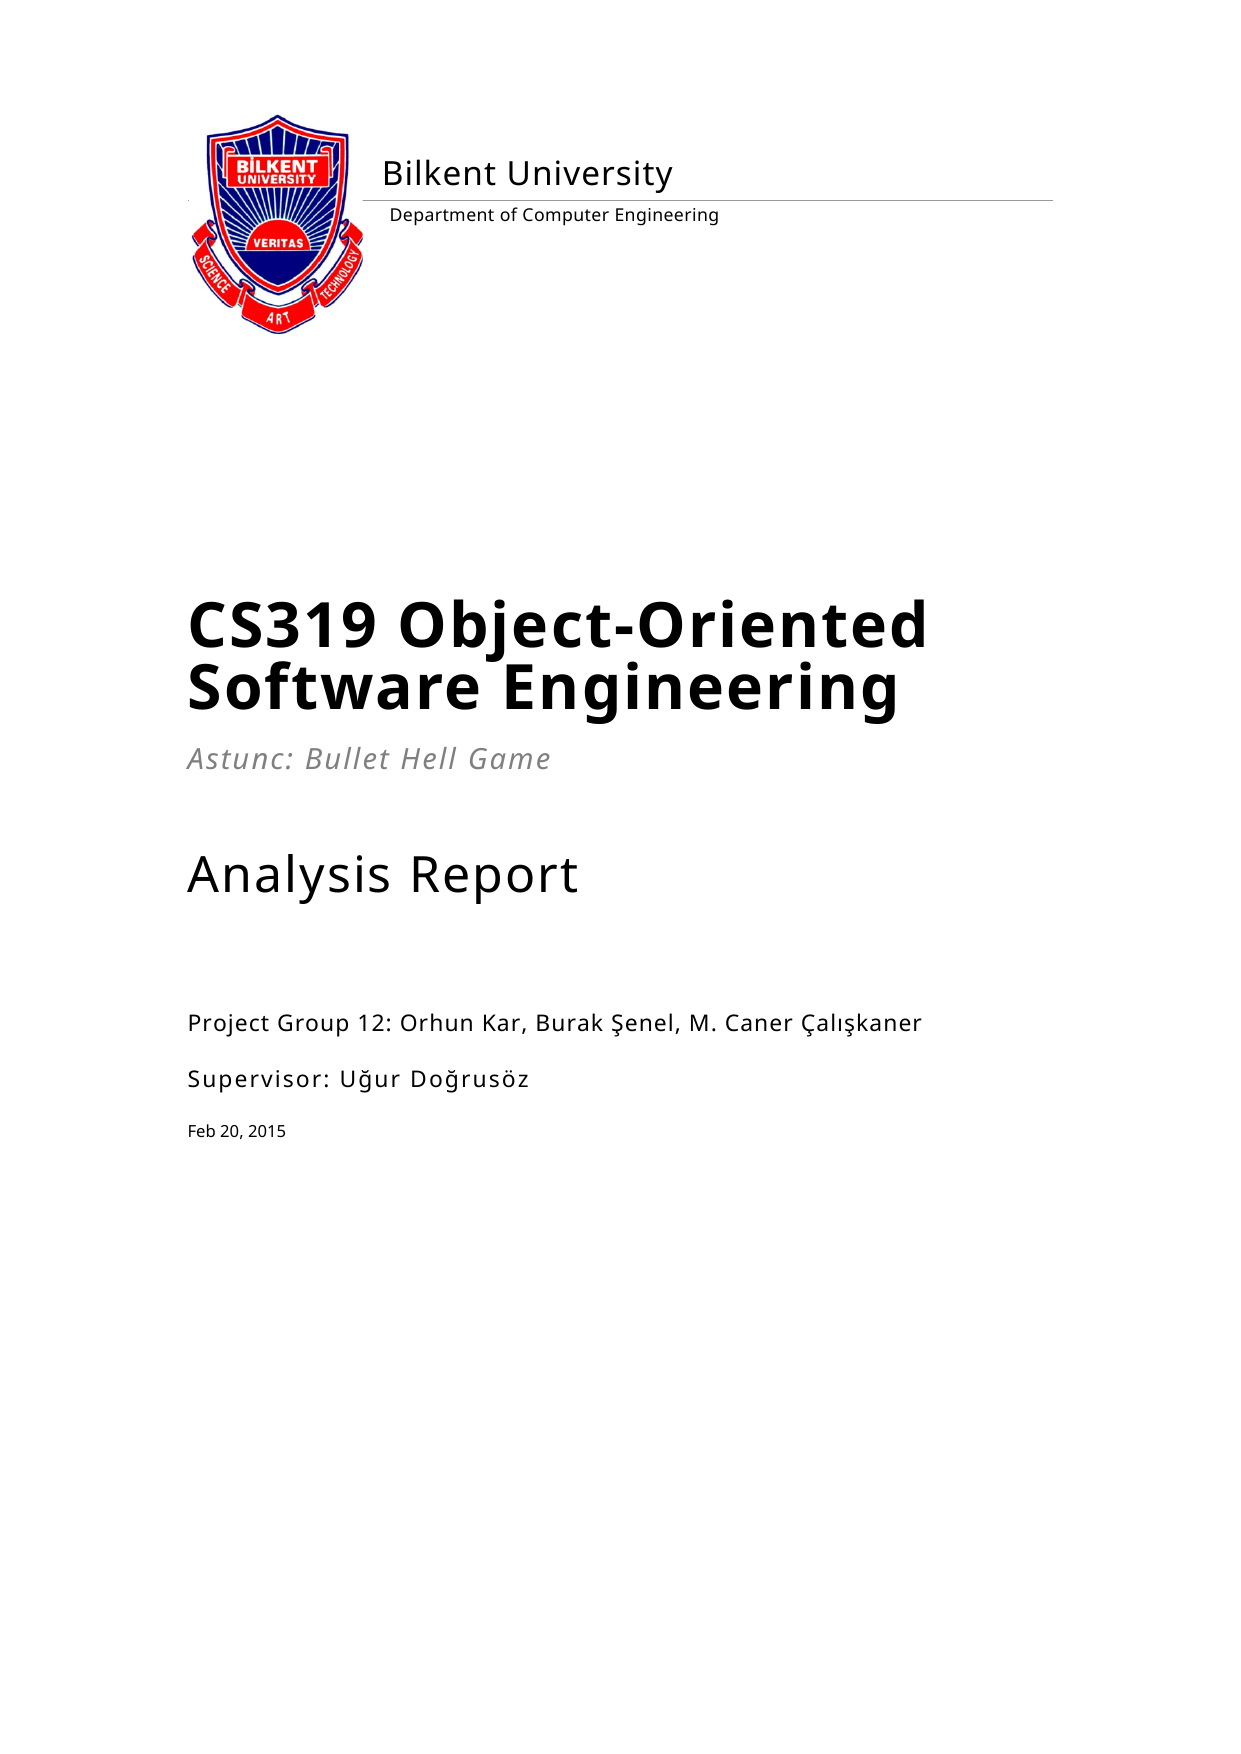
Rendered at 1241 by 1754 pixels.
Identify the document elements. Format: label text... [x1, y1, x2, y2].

title Analysis Report [187, 839, 1053, 907]
title CS319 Object-Oriented Software Engineering [187, 597, 1053, 722]
picture [187, 107, 363, 333]
subtitle Astunc: Bullet Hell Game [187, 743, 1053, 776]
text Feb 20, 2015 [187, 1119, 1053, 1142]
text Bilkent University [363, 150, 1053, 200]
text Supervisor: Uğur Doğrusöz [187, 1063, 1053, 1094]
text Project Group 12: Orhun Kar, Burak Şenel, M. Caner Çalışkaner [187, 1007, 1053, 1038]
